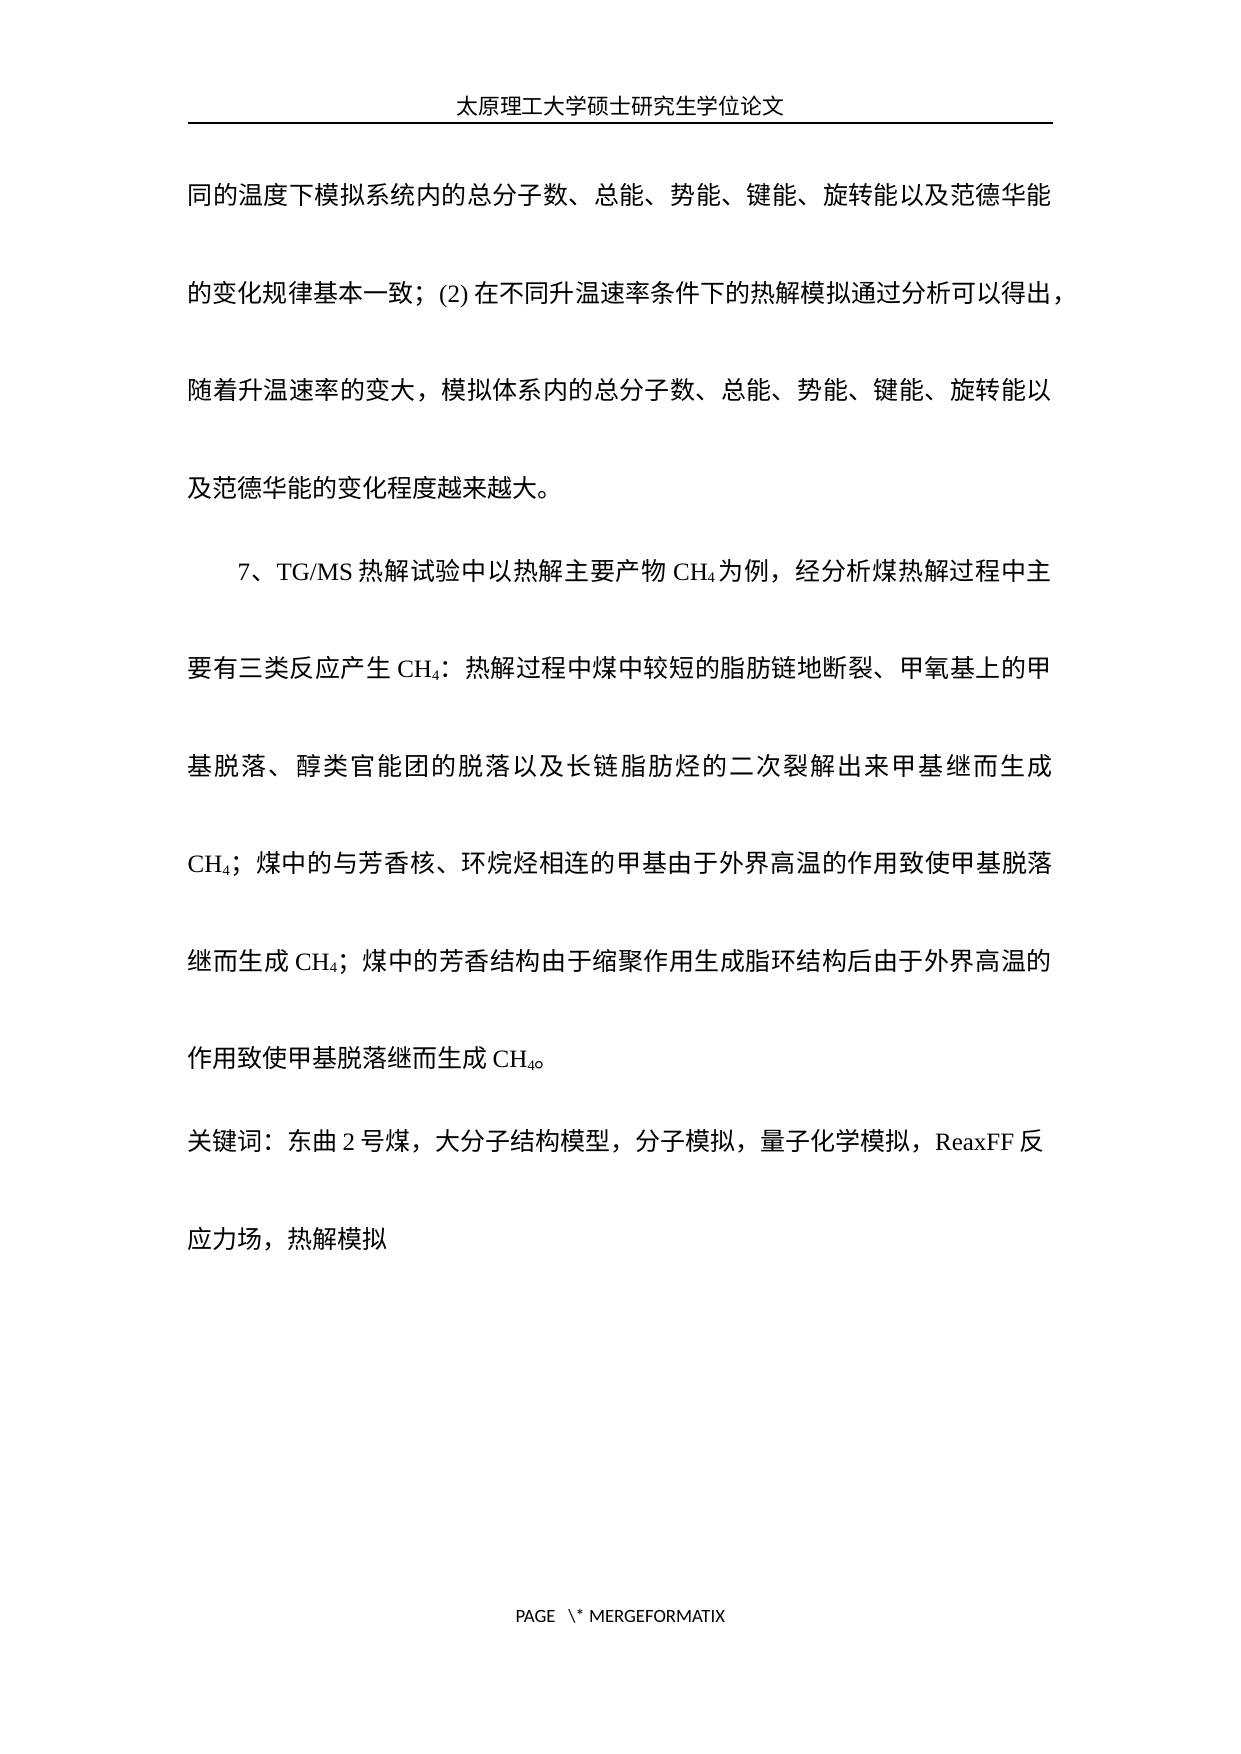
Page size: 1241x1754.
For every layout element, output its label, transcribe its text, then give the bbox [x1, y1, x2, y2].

text 关键词：东曲2号煤，大分子结构模型，分子模拟，量子化学模拟，ReaxFF反应力场，热解模拟 [187, 1107, 1053, 1270]
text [187, 161, 1053, 519]
text 7、TG/MS热解试验中以热解主要产物CH4为例，经分析煤热解过程中主要有三类反应产生CH4：热解过程中煤中较短的脂肪链地断裂、甲氧基上的甲基脱落、醇类官能团的脱落以及长链脂肪烃的二次裂解出来甲基继而生成CH4；煤中的与芳香核、环烷烃相连的甲基由于外界高温的作用致使甲基脱落继而生成CH4；煤中的芳香结构由于缩聚作用生成脂环结构后由于外界高温的作用致使甲基脱落继而生成CH4。 [187, 537, 1053, 1089]
